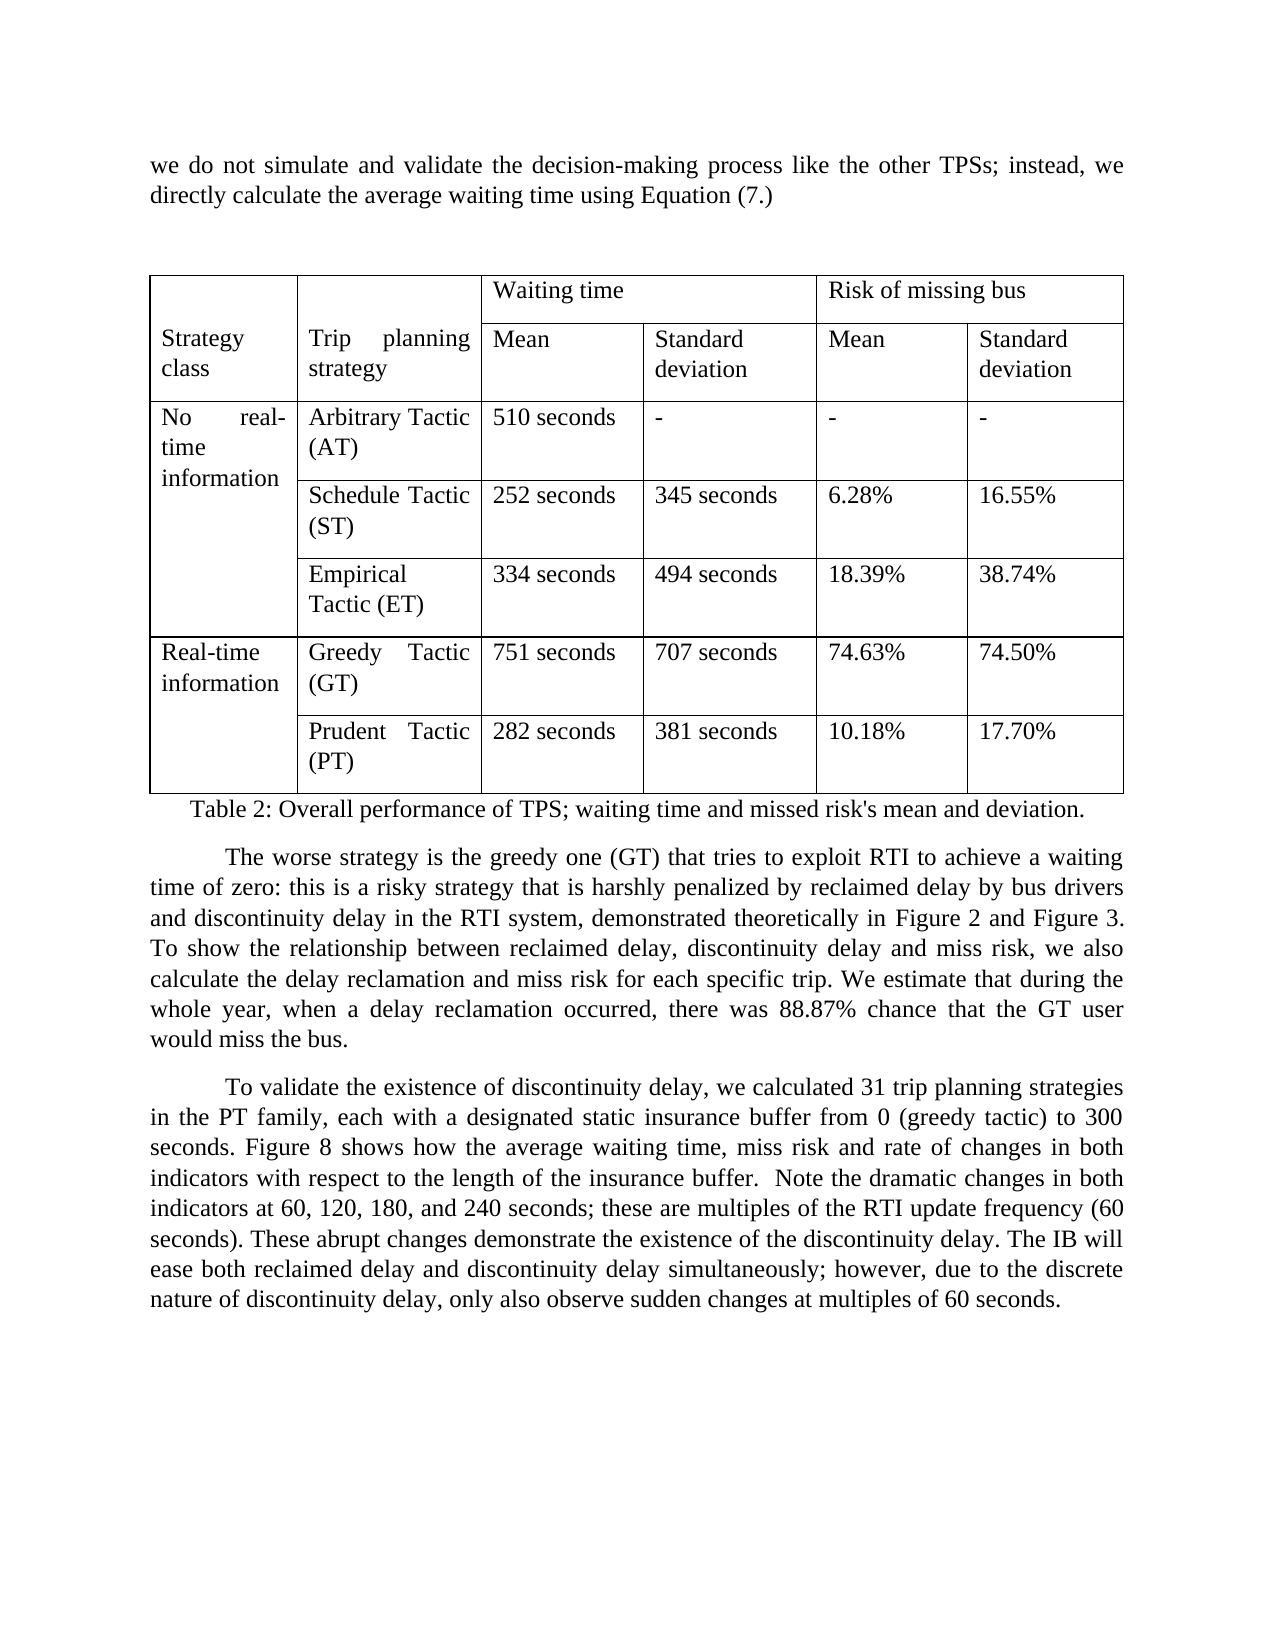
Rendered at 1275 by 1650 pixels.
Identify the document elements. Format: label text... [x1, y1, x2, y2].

table_cell 17.70% [968, 716, 1123, 793]
table_header Risk of missing bus [817, 276, 1123, 323]
table_cell 74.50% [968, 638, 1123, 715]
table_cell 381 seconds [644, 716, 816, 793]
table_cell 707 seconds [644, 638, 816, 715]
table_cell Prudent Tactic (PT) [298, 716, 481, 793]
table_cell Mean [482, 324, 643, 401]
text The worse strategy is the greedy one (GT) that tries to exploit RTI to achieve a waiting time of zero: this is a risky strategy that is harshly penalized by reclaimed delay by bus drivers and discontinuity delay in the RTI system, demonstrated theoretically in Figure 2 and Figure 3. To show the relationship between reclaimed delay, discontinuity delay and miss risk, we also calculate the delay reclamation and miss risk for each specific trip. We estimate that during the whole year, when a delay reclamation occurred, there was 88.87% chance that the GT user would miss the bus. [150, 842, 1125, 1053]
table_cell Arbitrary Tactic (AT) [298, 402, 481, 479]
table_cell Standard deviation [644, 324, 816, 401]
table_cell 252 seconds [482, 481, 643, 558]
table_cell Greedy Tactic (GT) [298, 638, 481, 715]
table_cell - [644, 402, 816, 479]
table_cell Schedule Tactic (ST) [298, 481, 481, 558]
table_header Waiting time [482, 276, 816, 323]
table_cell - [968, 402, 1123, 479]
table_cell Standard deviation [968, 324, 1123, 401]
table_cell Empirical Tactic (ET) [298, 559, 481, 636]
table_cell 18.39% [817, 559, 967, 636]
table_cell No real-time information [151, 402, 297, 636]
table_cell 494 seconds [644, 559, 816, 636]
table_cell 6.28% [817, 481, 967, 558]
table_cell 16.55% [968, 481, 1123, 558]
table_cell Mean [817, 324, 967, 401]
table_cell 510 seconds [482, 402, 643, 479]
table_cell Real-time information [151, 638, 297, 793]
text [150, 150, 1125, 209]
table_header Strategy class [151, 276, 297, 401]
table_cell 74.63% [817, 638, 967, 715]
table_cell - [817, 402, 967, 479]
table_cell 345 seconds [644, 481, 816, 558]
table_cell 334 seconds [482, 559, 643, 636]
table_cell 38.74% [968, 559, 1123, 636]
table_header Trip planning strategy [298, 276, 481, 401]
table_cell 10.18% [817, 716, 967, 793]
text To validate the existence of discontinuity delay, we calculated 31 trip planning strategies in the PT family, each with a designated static insurance buffer from 0 (greedy tactic) to 300 seconds. Figure 8 shows how the average waiting time, miss risk and rate of changes in both indicators with respect to the length of the insurance buffer. Note the dramatic changes in both indicators at 60, 120, 180, and 240 seconds; these are multiples of the RTI update frequency (60 seconds). These abrupt changes demonstrate the existence of the discontinuity delay. The IB will ease both reclaimed delay and discontinuity delay simultaneously; however, due to the discrete nature of discontinuity delay, only also observe sudden changes at multiples of 60 seconds. [150, 1072, 1125, 1313]
table_cell 282 seconds [482, 716, 643, 793]
table_cell 751 seconds [482, 638, 643, 715]
